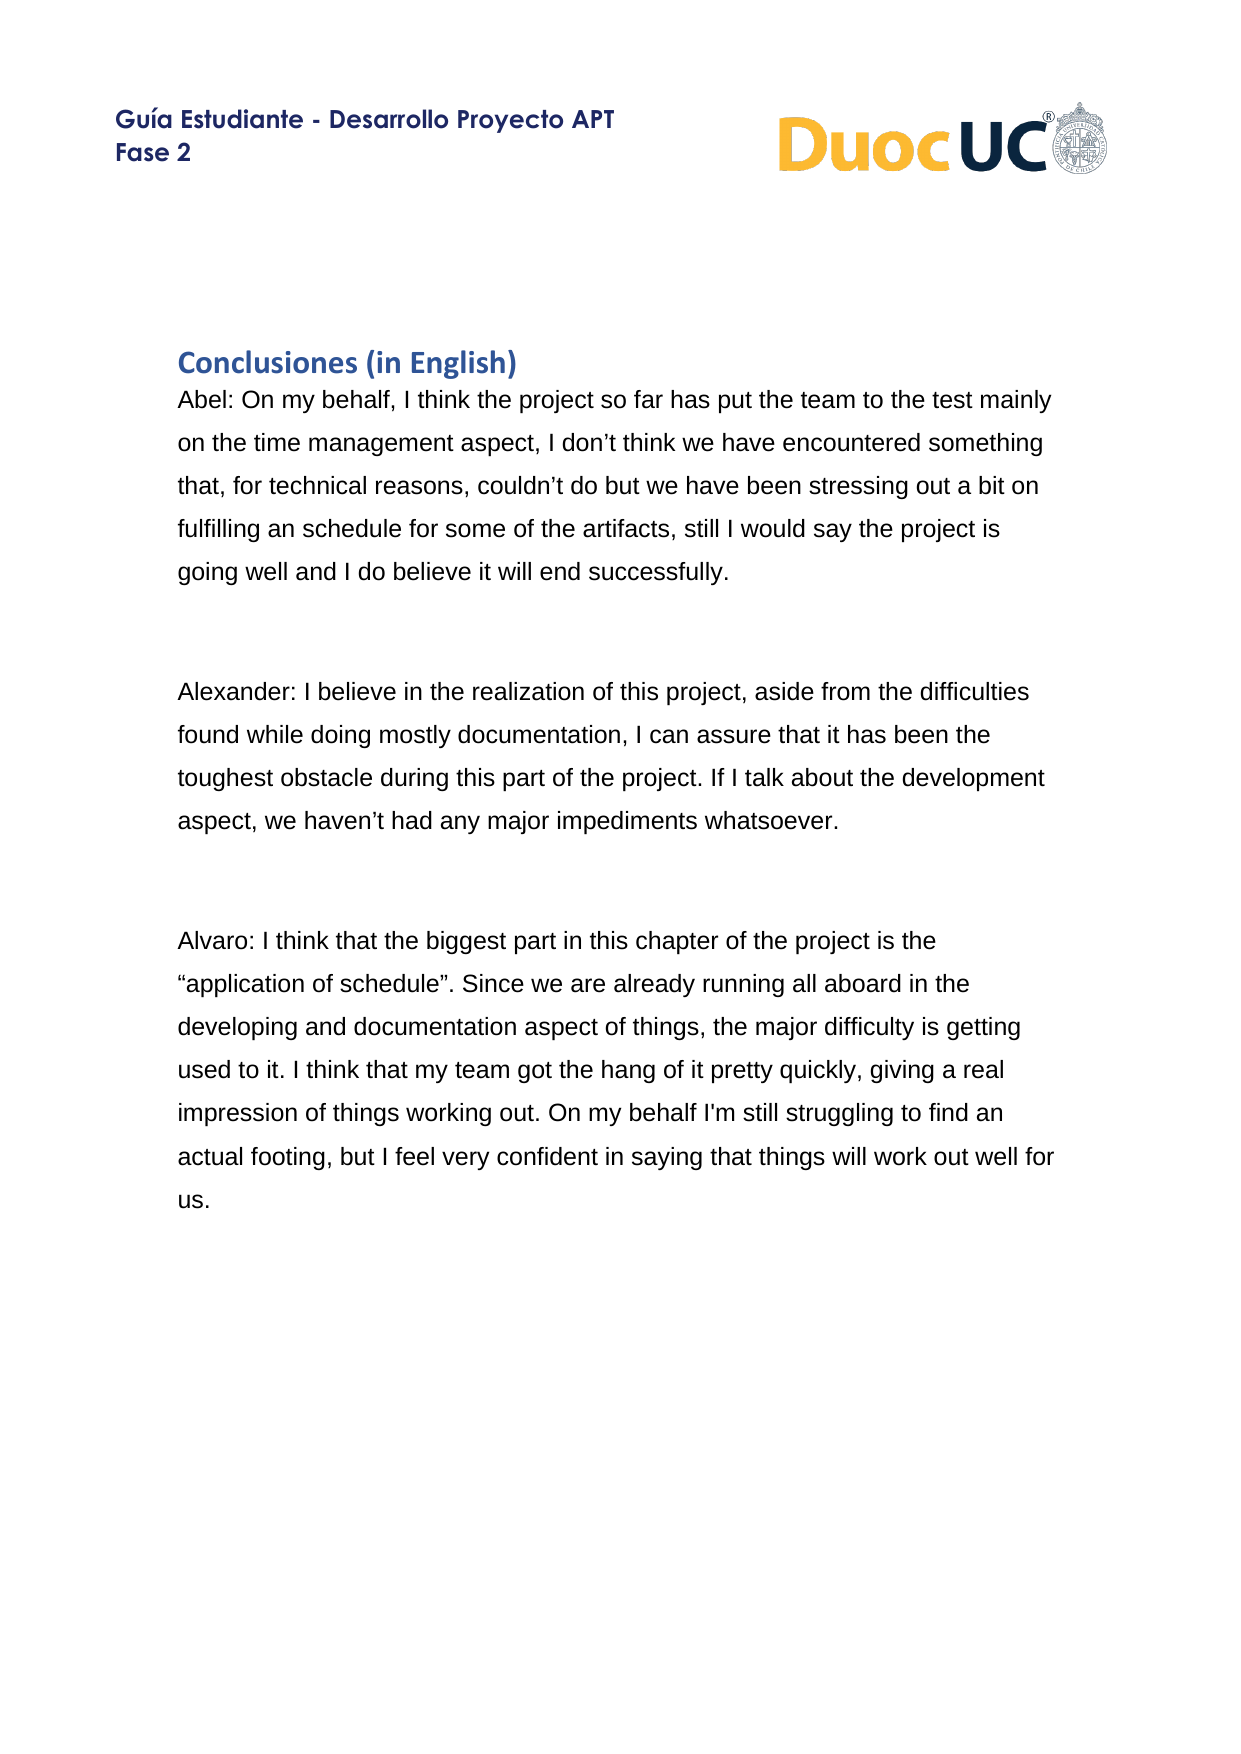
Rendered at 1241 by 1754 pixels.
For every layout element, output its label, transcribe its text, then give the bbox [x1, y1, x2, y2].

picture [779, 102, 1107, 174]
text Alvaro: I think that the biggest part in this chapter of the project is the “application of schedule”. Since we are already running all aboard in the developing and documentation aspect of things, the major difficulty is getting used to it. I think that my team got the hang of it pretty quickly, giving a real impression of things working out. On my behalf I'm still struggling to find an actual footing, but I feel very confident in saying that things will work out well for us. [177, 926, 1063, 1213]
subtitle Conclusiones (in English) [177, 341, 1063, 382]
text Alexander: I believe in the realization of this project, aside from the difficulties found while doing mostly documentation, I can assure that it has been the toughest obstacle during this part of the project. If I talk about the development aspect, we haven’t had any major impediments whatsoever. [177, 677, 1063, 835]
text Abel: On my behalf, I think the project so far has put the team to the test mainly on the time management aspect, I don’t think we have encountered something that, for technical reasons, couldn’t do but we have been stressing out a bit on fulfilling an schedule for some of the artifacts, still I would say the project is going well and I do believe it will end successfully. [177, 385, 1063, 586]
